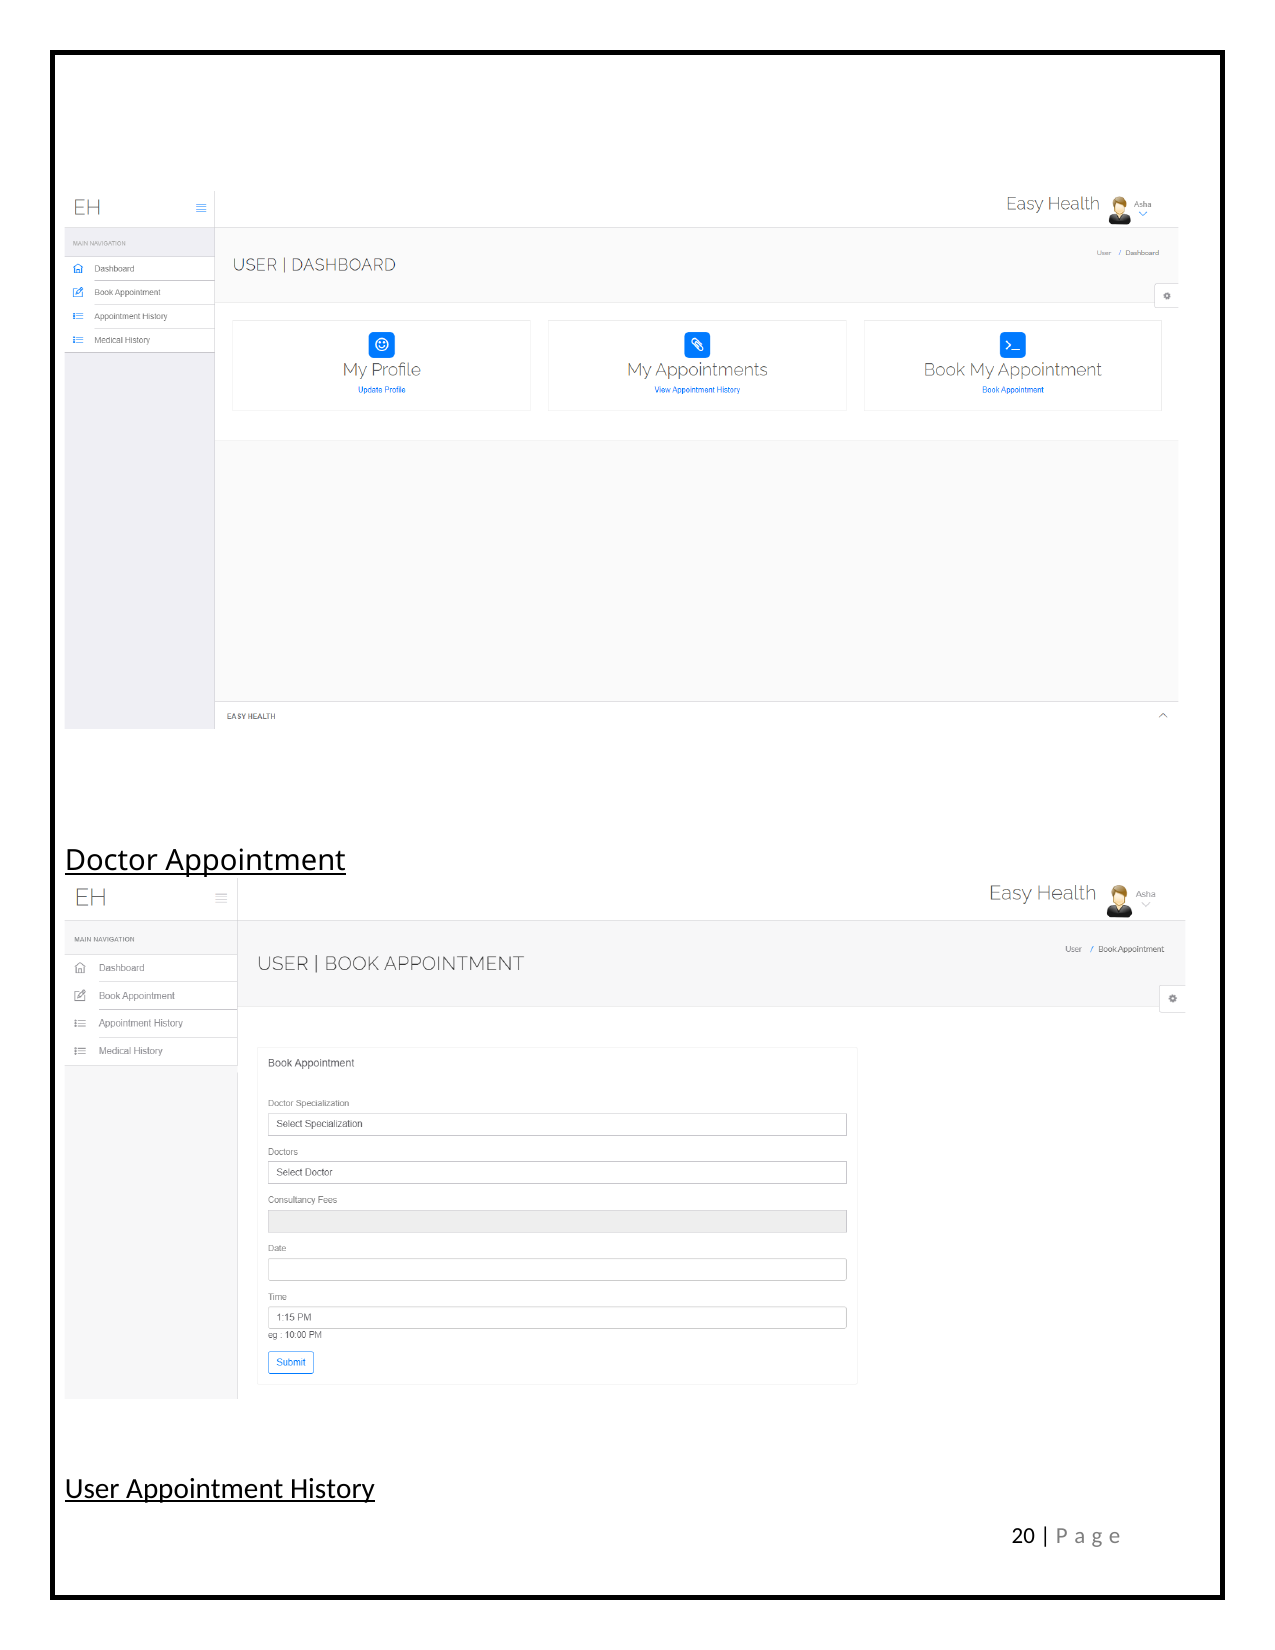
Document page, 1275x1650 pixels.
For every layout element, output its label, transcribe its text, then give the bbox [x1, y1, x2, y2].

picture [64, 878, 1186, 1399]
picture [64, 191, 1179, 729]
text User Appointment History [64, 1470, 1185, 1506]
text Doctor Appointment [64, 839, 1185, 878]
